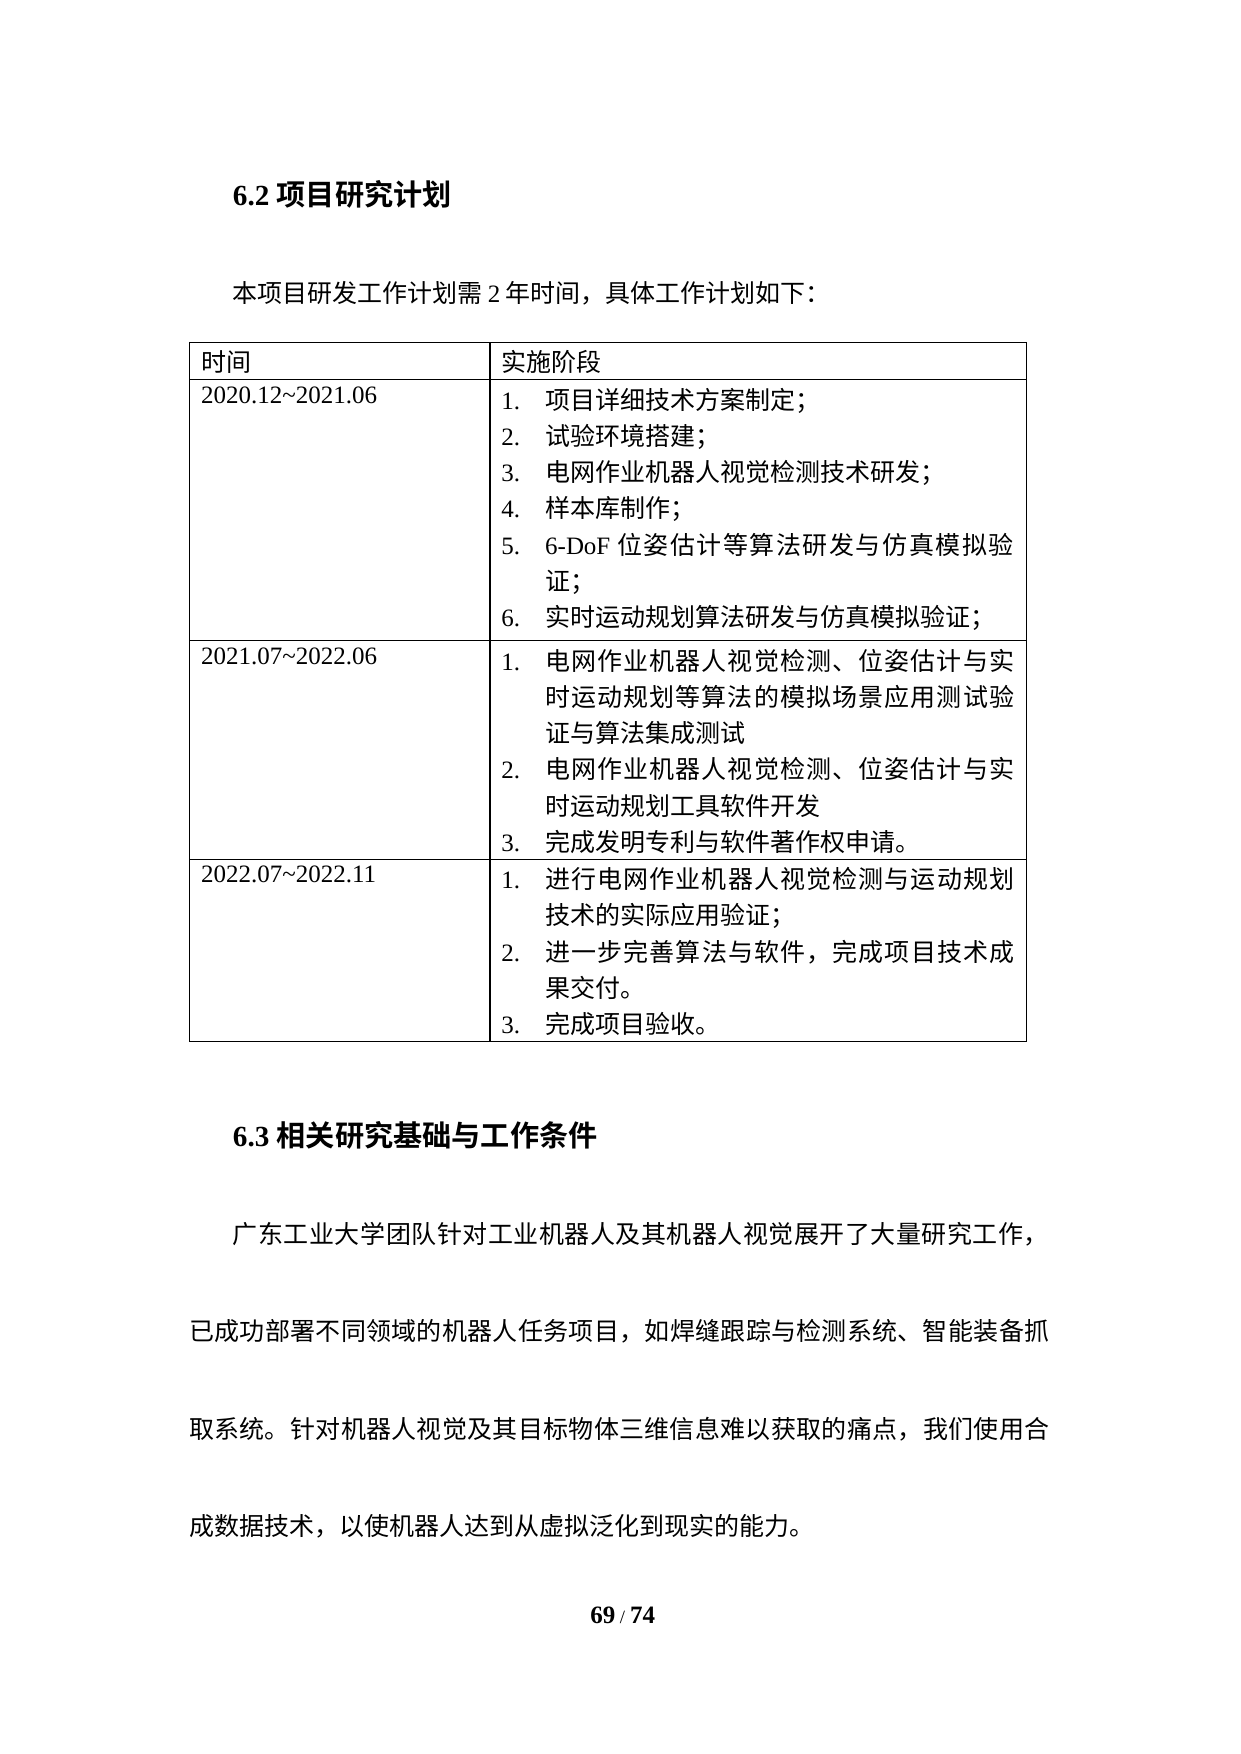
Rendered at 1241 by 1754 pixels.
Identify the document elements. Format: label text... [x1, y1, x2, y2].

table_header 实施阶段 [491, 343, 1026, 379]
text 广东工业大学团队针对工业机器人及其机器人视觉展开了大量研究工作，已成功部署不同领域的机器人任务项目，如焊缝跟踪与检测系统、智能装备抓取系统。针对机器人视觉及其目标物体三维信息难以获取的痛点，我们使用合成数据技术，以使机器人达到从虚拟泛化到现实的能力。 [189, 1200, 1051, 1557]
text 6.3 相关研究基础与工作条件 [189, 1101, 1051, 1166]
table_cell 进行电网作业机器人视觉检测与运动规划技术的实际应用验证； 进一步完善算法与软件，完成项目技术成果交付。 完成项目验收。 [491, 860, 1026, 1041]
table_cell 项目详细技术方案制定； 试验环境搭建； 电网作业机器人视觉检测技术研发； 样本库制作； 6-DoF位姿估计等算法研发与仿真模拟验证； 实时运动规划算法研发与仿真模拟验证； [491, 380, 1026, 640]
table_cell 2020.12~2021.06 [190, 380, 489, 640]
table_cell 2022.07~2022.11 [190, 860, 489, 1041]
table_cell 2021.07~2022.06 [190, 641, 489, 858]
text 本项目研发工作计划需2年时间，具体工作计划如下： [189, 259, 1051, 324]
table_header 时间 [190, 343, 489, 379]
table_cell 电网作业机器人视觉检测、位姿估计与实时运动规划等算法的模拟场景应用测试验证与算法集成测试 电网作业机器人视觉检测、位姿估计与实时运动规划工具软件开发 完成发明专利与软件著作权申请。 [491, 641, 1026, 858]
text 6.2 项目研究计划 [189, 160, 1051, 225]
